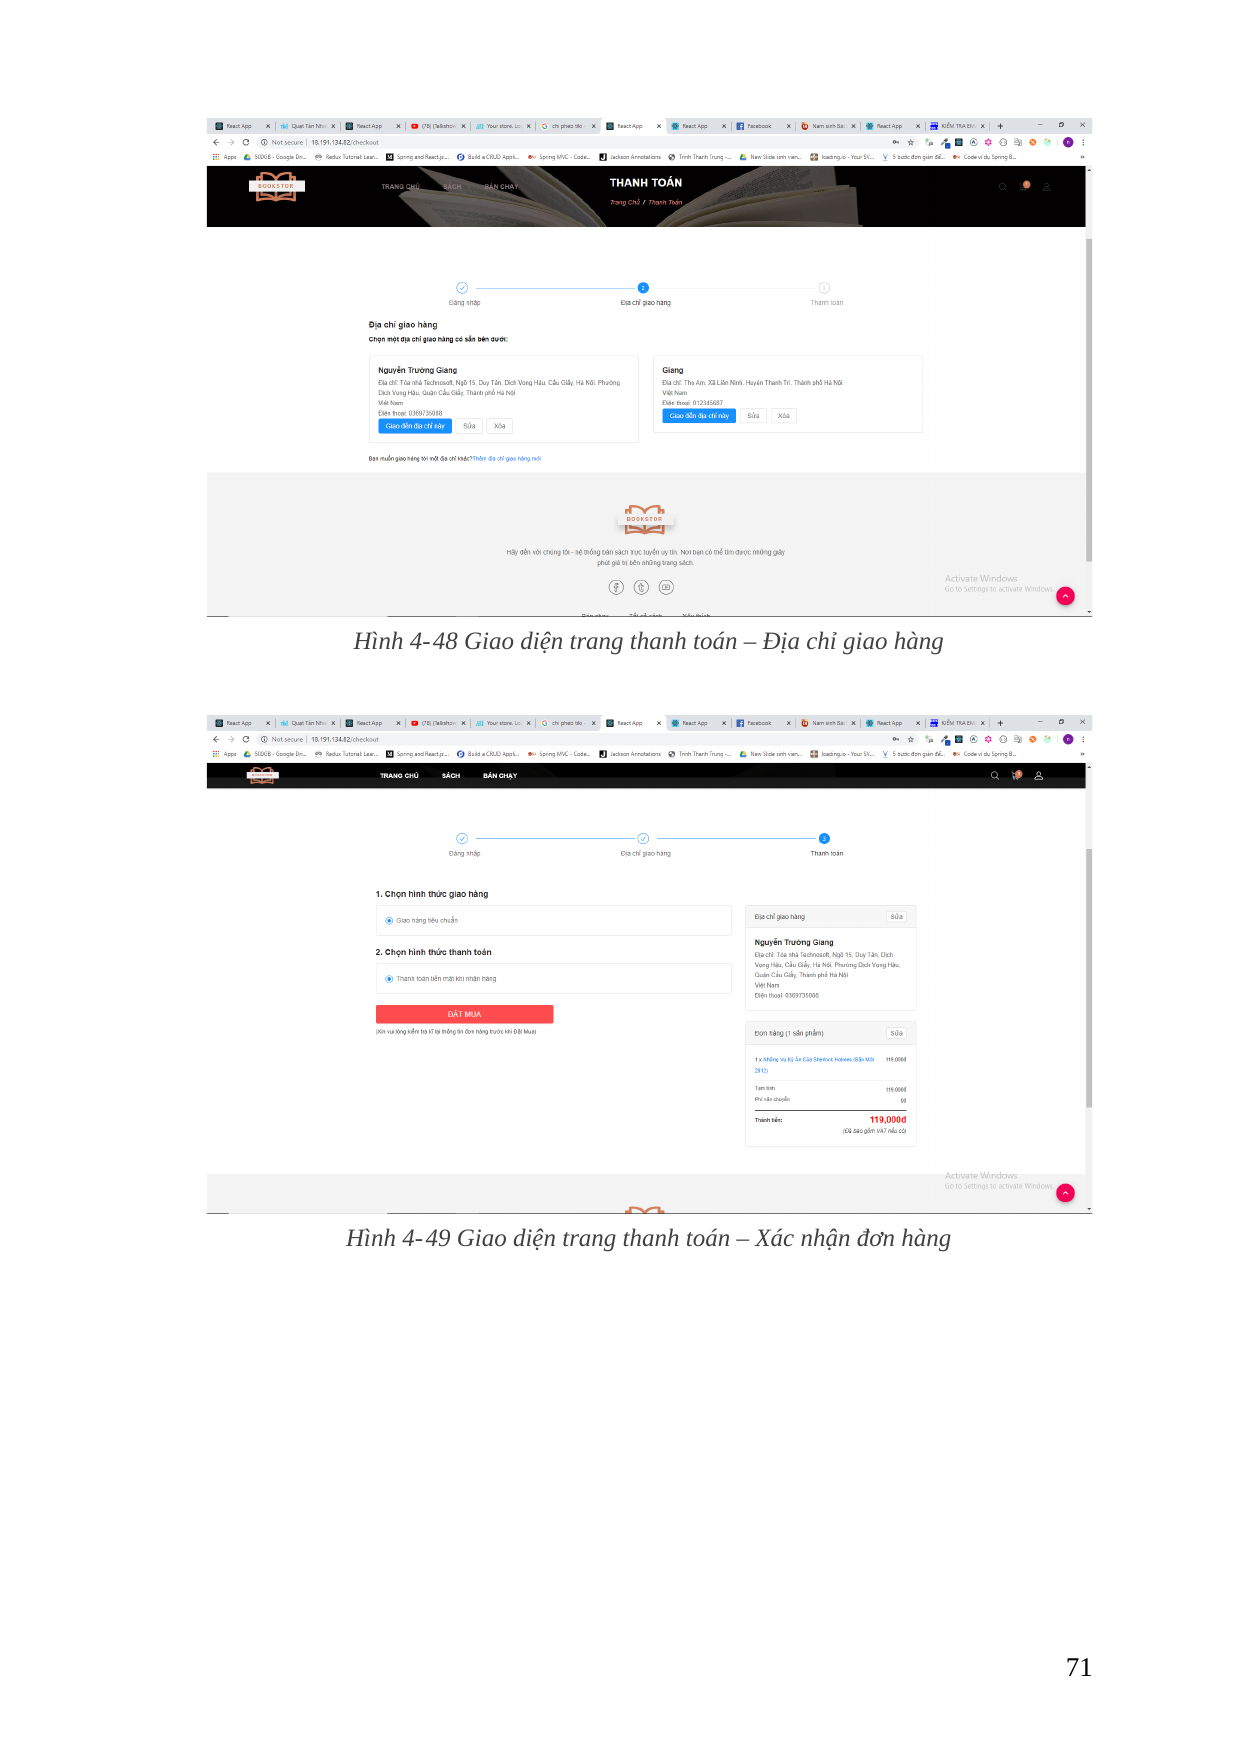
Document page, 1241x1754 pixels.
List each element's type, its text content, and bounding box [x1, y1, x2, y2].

picture [206, 118, 1093, 617]
picture [206, 715, 1093, 1214]
